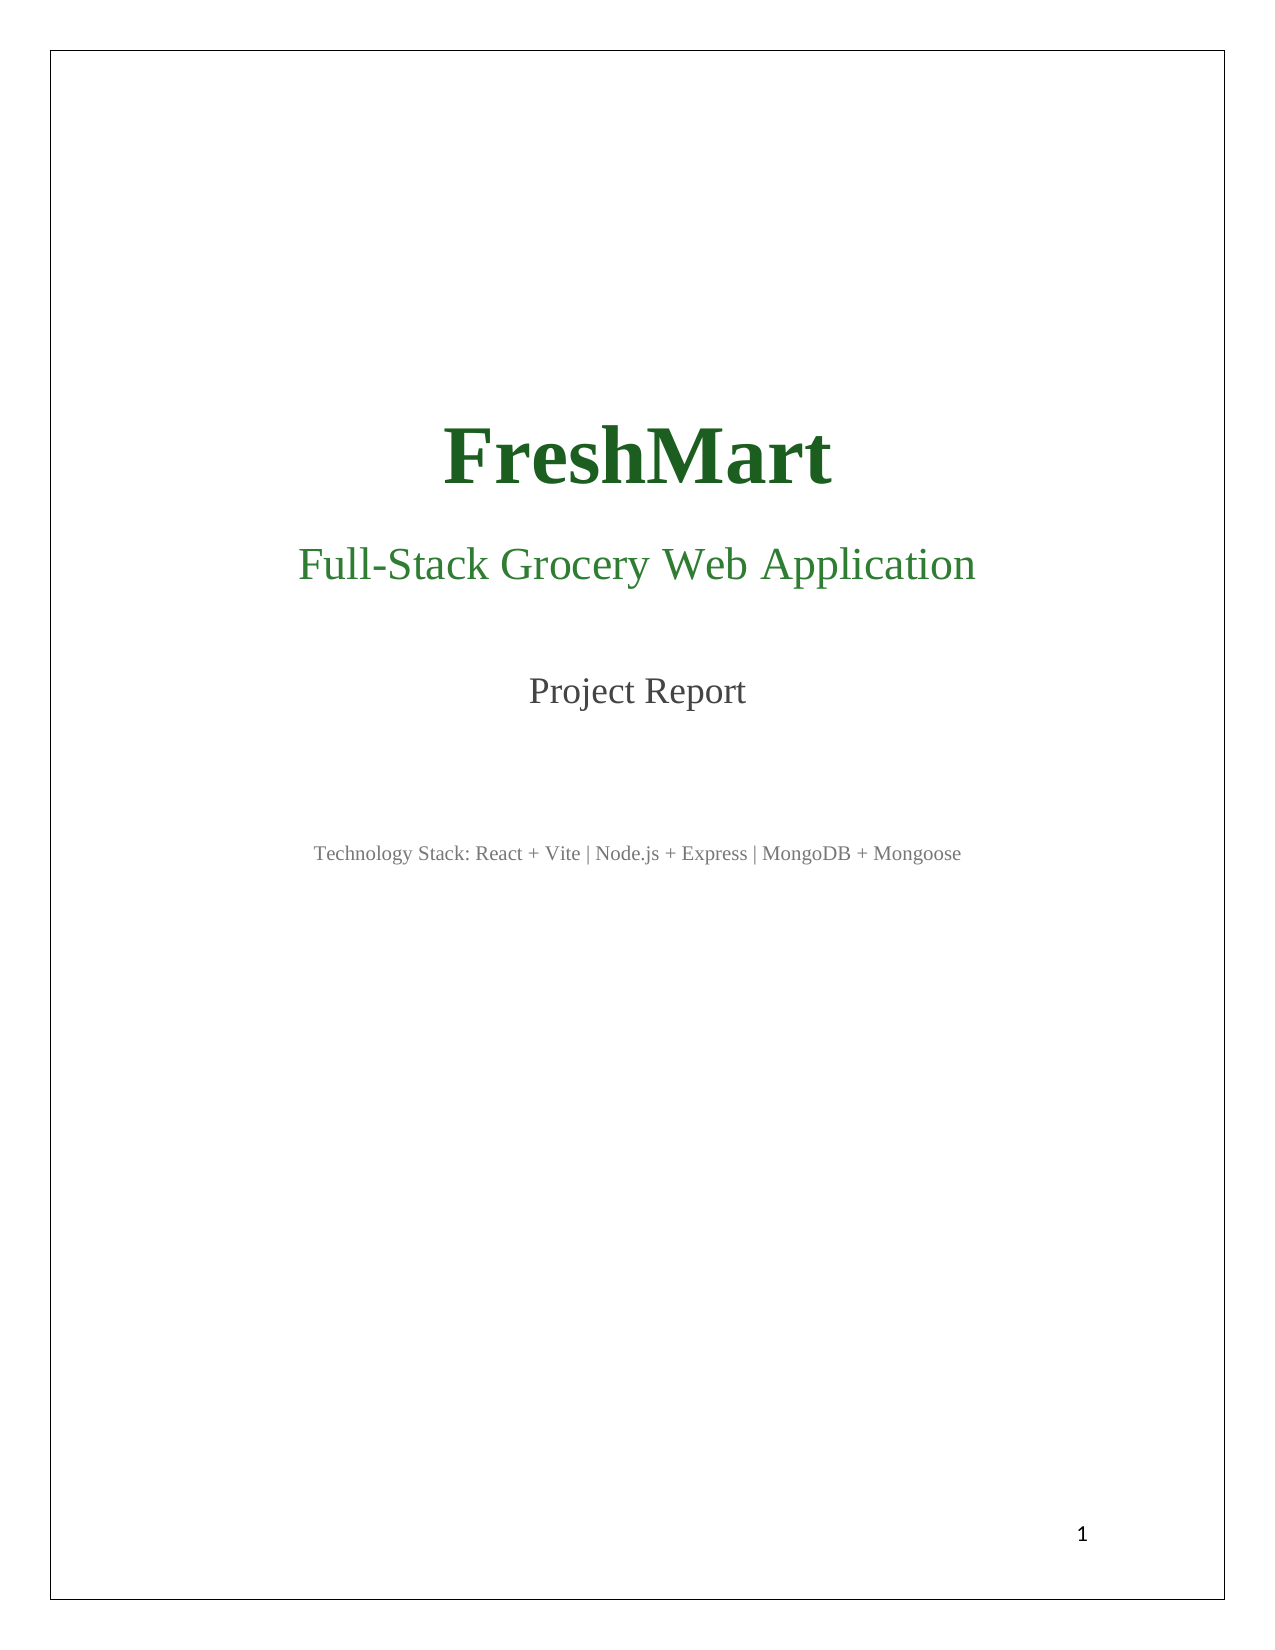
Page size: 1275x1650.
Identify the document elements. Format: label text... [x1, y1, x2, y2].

text Full-Stack Grocery Web Application [187, 536, 1087, 589]
text Project Report [187, 669, 1087, 712]
text FreshMart [187, 405, 1087, 501]
text Technology Stack: React + Vite | Node.js + Express | MongoDB + Mongoose [187, 841, 1087, 865]
